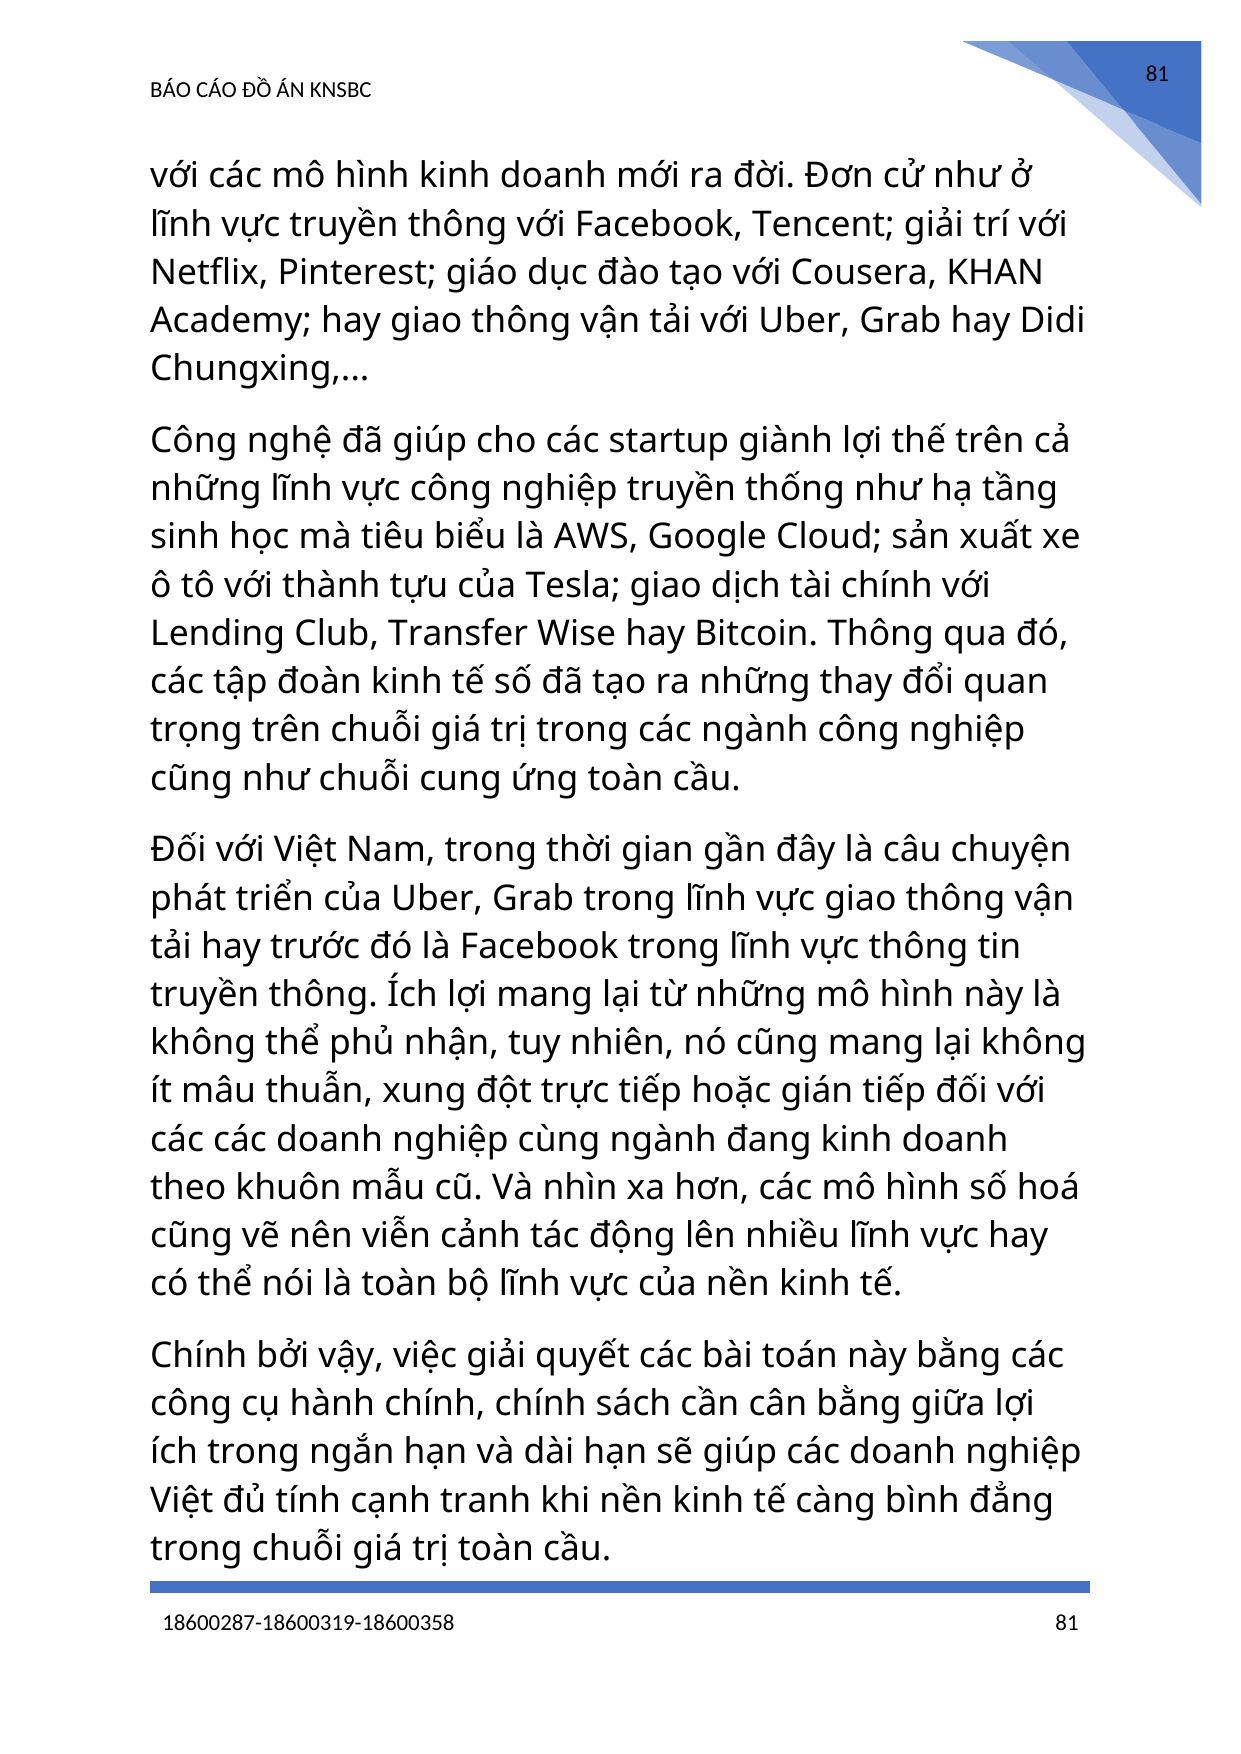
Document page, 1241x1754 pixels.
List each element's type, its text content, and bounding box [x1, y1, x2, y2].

picture [962, 41, 1202, 207]
text Công nghệ đã giúp cho các startup giành lợi thế trên cả những lĩnh vực công nghiệp truyền thống như hạ tầng sinh học mà tiêu biểu là AWS, Google Cloud; sản xuất xe ô tô với thành tựu của Tesla; giao dịch tài chính với Lending Club, Transfer Wise hay Bitcoin. Thông qua đó, các tập đoàn kinh tế số đã tạo ra những thay đổi quan trọng trên chuỗi giá trị trong các ngành công nghiệp cũng như chuỗi cung ứng toàn cầu. [150, 414, 1090, 800]
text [150, 150, 1090, 391]
text Chính bởi vậy, việc giải quyết các bài toán này bằng các công cụ hành chính, chính sách cần cân bằng giữa lợi ích trong ngắn hạn và dài hạn sẽ giúp các doanh nghiệp Việt đủ tính cạnh tranh khi nền kinh tế càng bình đẳng trong chuỗi giá trị toàn cầu. [150, 1329, 1090, 1571]
text Đối với Việt Nam, trong thời gian gần đây là câu chuyện phát triển của Uber, Grab trong lĩnh vực giao thông vận tải hay trước đó là Facebook trong lĩnh vực thông tin truyền thông. Ích lợi mang lại từ những mô hình này là không thể phủ nhận, tuy nhiên, nó cũng mang lại không ít mâu thuẫn, xung đột trực tiếp hoặc gián tiếp đối với các các doanh nghiệp cùng ngành đang kinh doanh theo khuôn mẫu cũ. Và nhìn xa hơn, các mô hình số hoá cũng vẽ nên viễn cảnh tác động lên nhiều lĩnh vực hay có thể nói là toàn bộ lĩnh vực của nền kinh tế. [150, 824, 1090, 1306]
